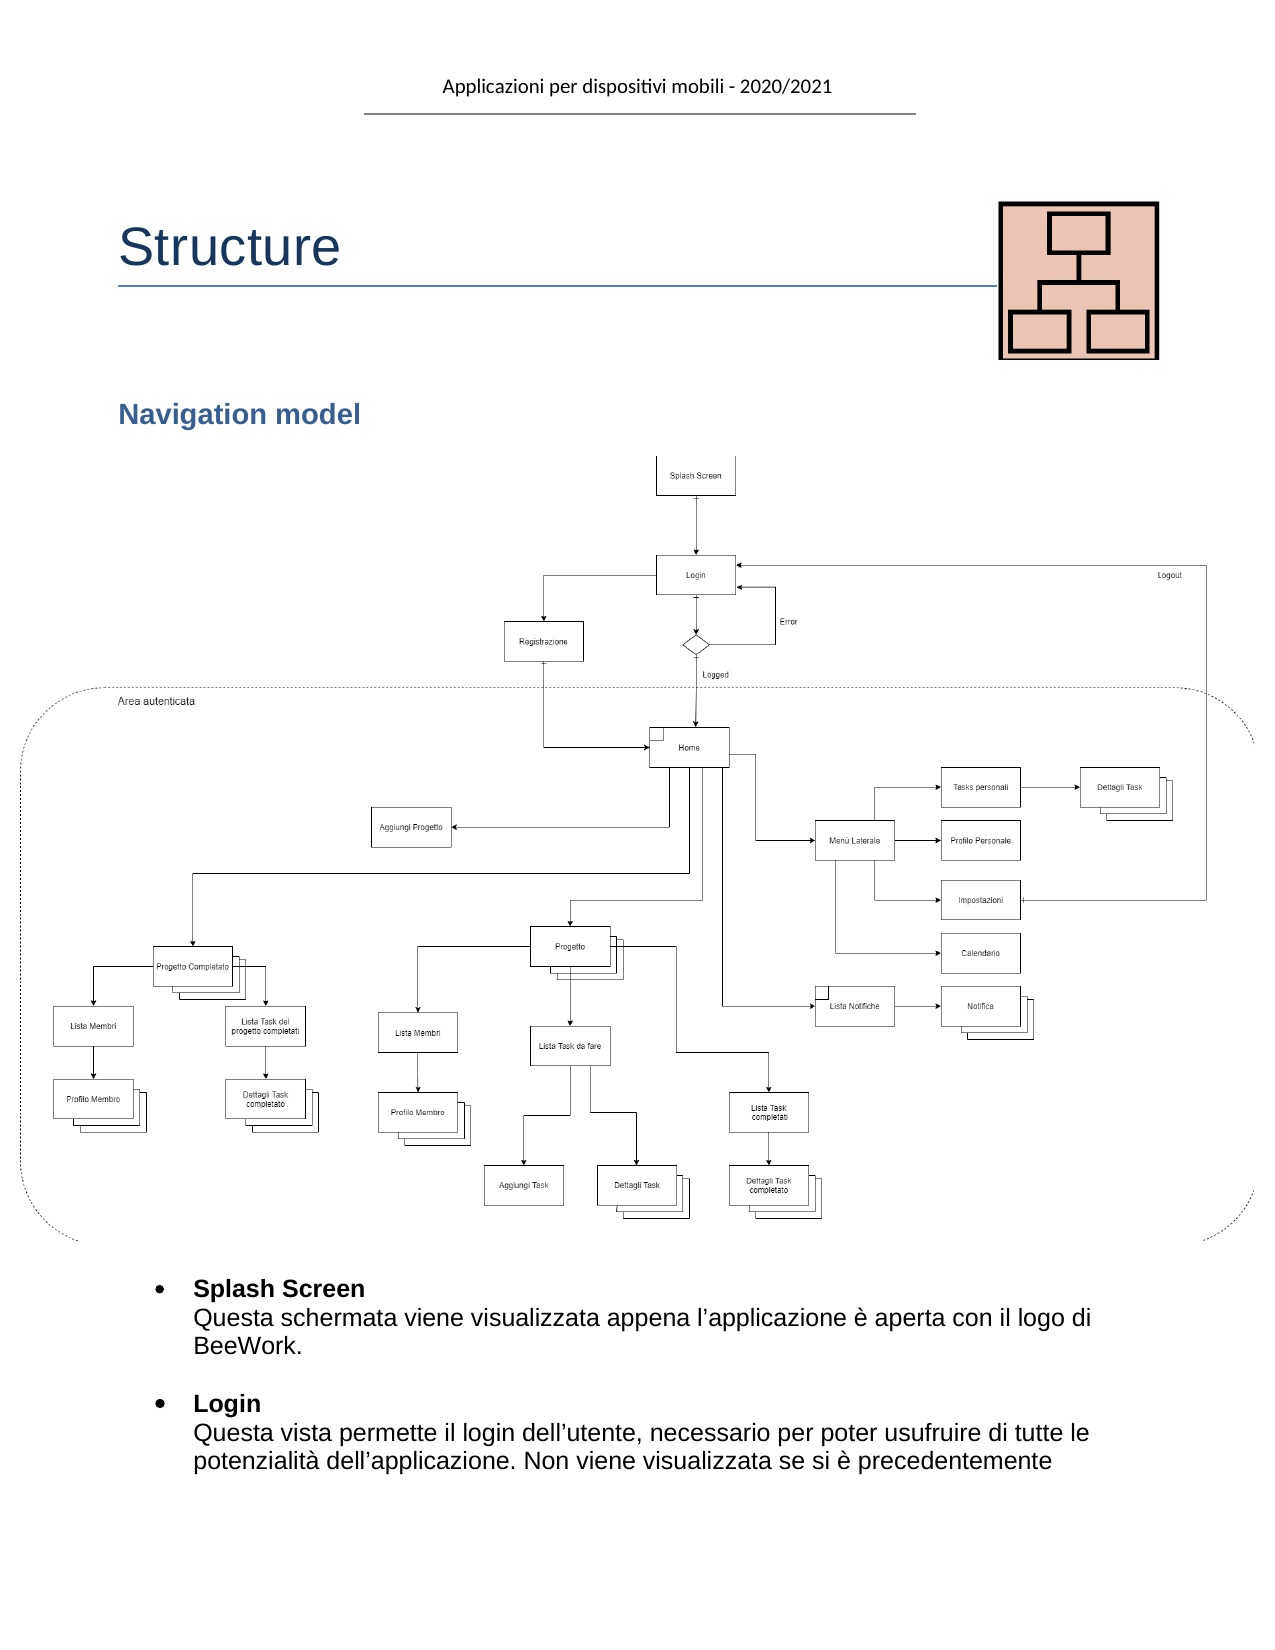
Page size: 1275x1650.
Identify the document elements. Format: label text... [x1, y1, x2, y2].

title Structure [118, 214, 997, 285]
list Login [156, 1389, 1157, 1418]
list Questa schermata viene visualizzata appena l’applicazione è aperta con il logo di BeeWork. [193, 1302, 1157, 1360]
subtitle Navigation model [118, 397, 1157, 430]
picture [20, 456, 1255, 1241]
list Splash Screen [156, 1274, 1157, 1302]
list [193, 1418, 1157, 1475]
picture [997, 200, 1160, 360]
